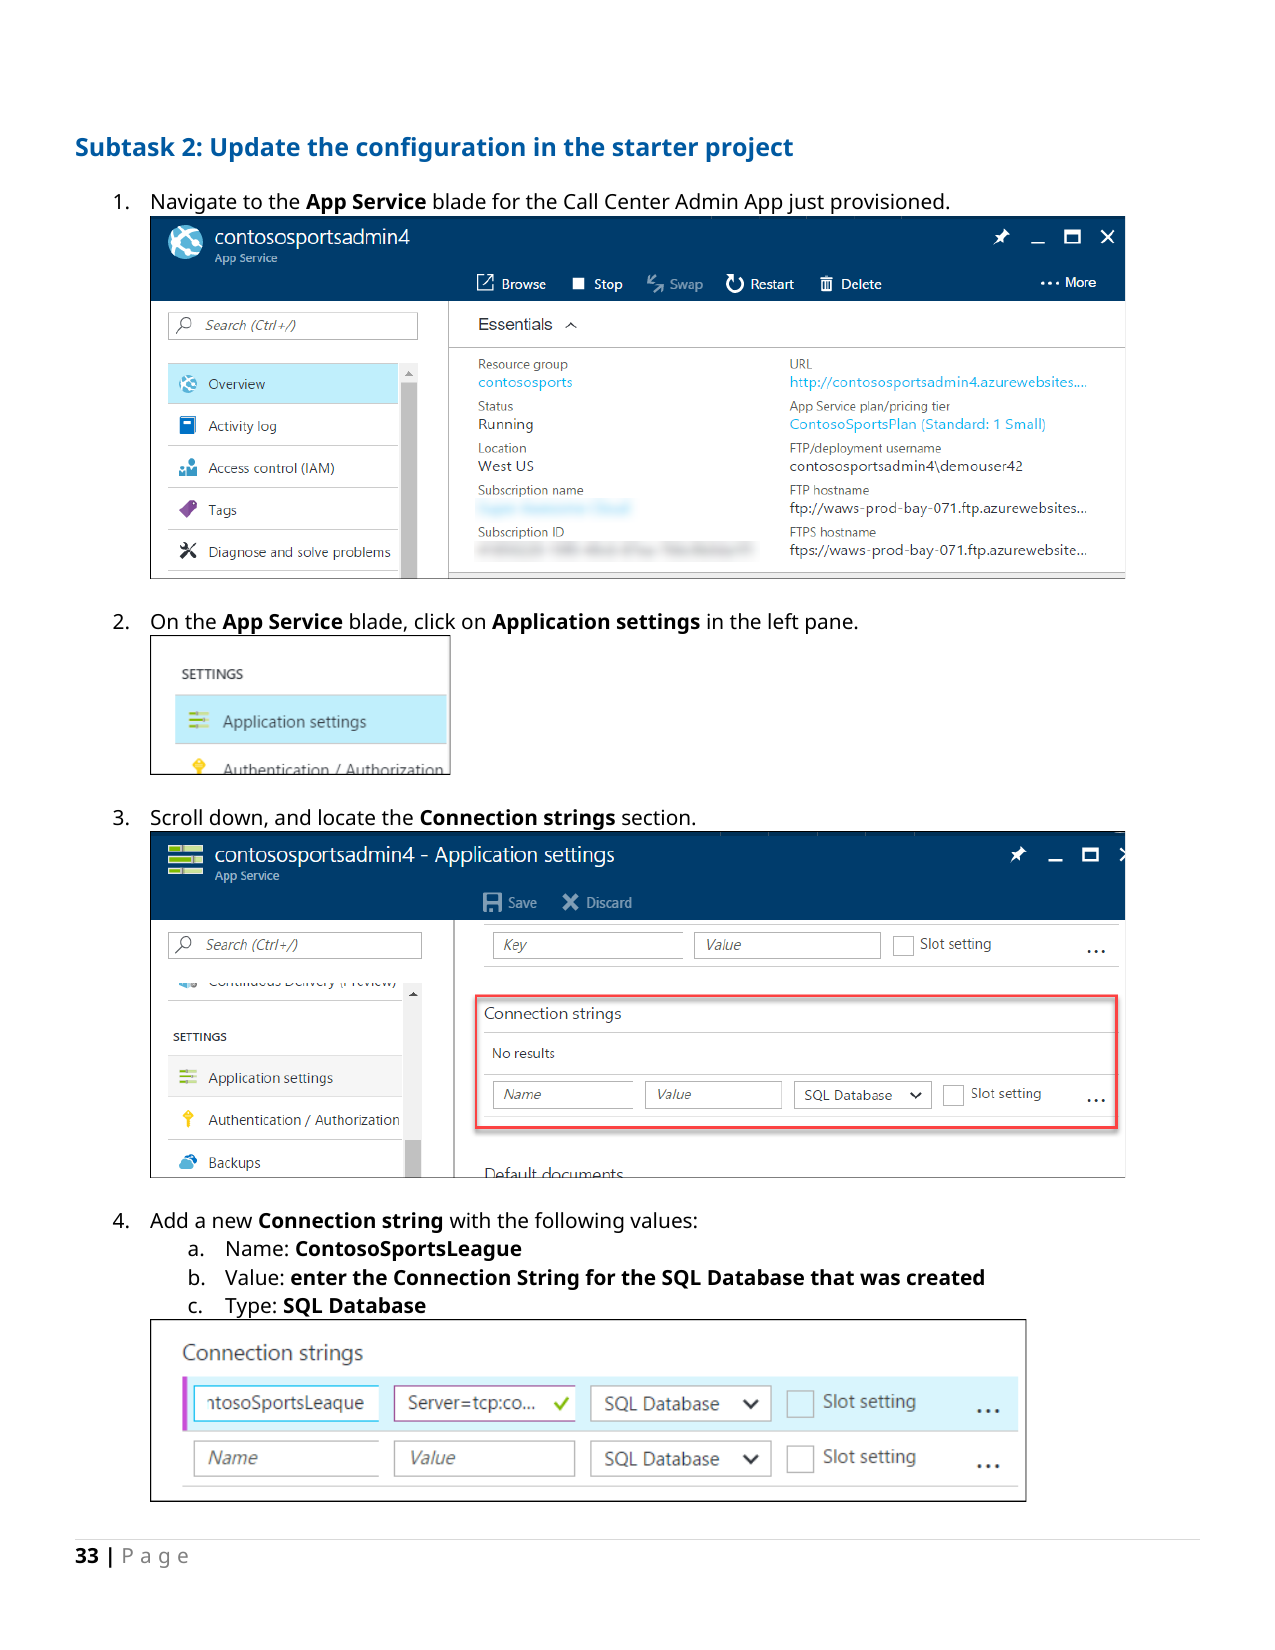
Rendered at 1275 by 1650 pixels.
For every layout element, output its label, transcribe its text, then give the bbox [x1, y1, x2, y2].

picture [150, 216, 1125, 579]
list Value: enter the Connection String for the SQL Database that was created [187, 1263, 1200, 1291]
list On the App Service blade, click on Application settings in the left pane. [112, 607, 1200, 636]
picture [150, 635, 451, 775]
subtitle Subtask 2: Update the configuration in the starter project [75, 132, 1200, 162]
list Type: SQL Database [187, 1291, 1200, 1319]
picture [150, 1319, 1027, 1502]
picture [150, 831, 1125, 1178]
list Name: ContosoSportsLeague [187, 1234, 1200, 1263]
list Add a new Connection string with the following values: [112, 1206, 1200, 1234]
list Scroll down, and locate the Connection strings section. [112, 803, 1200, 832]
